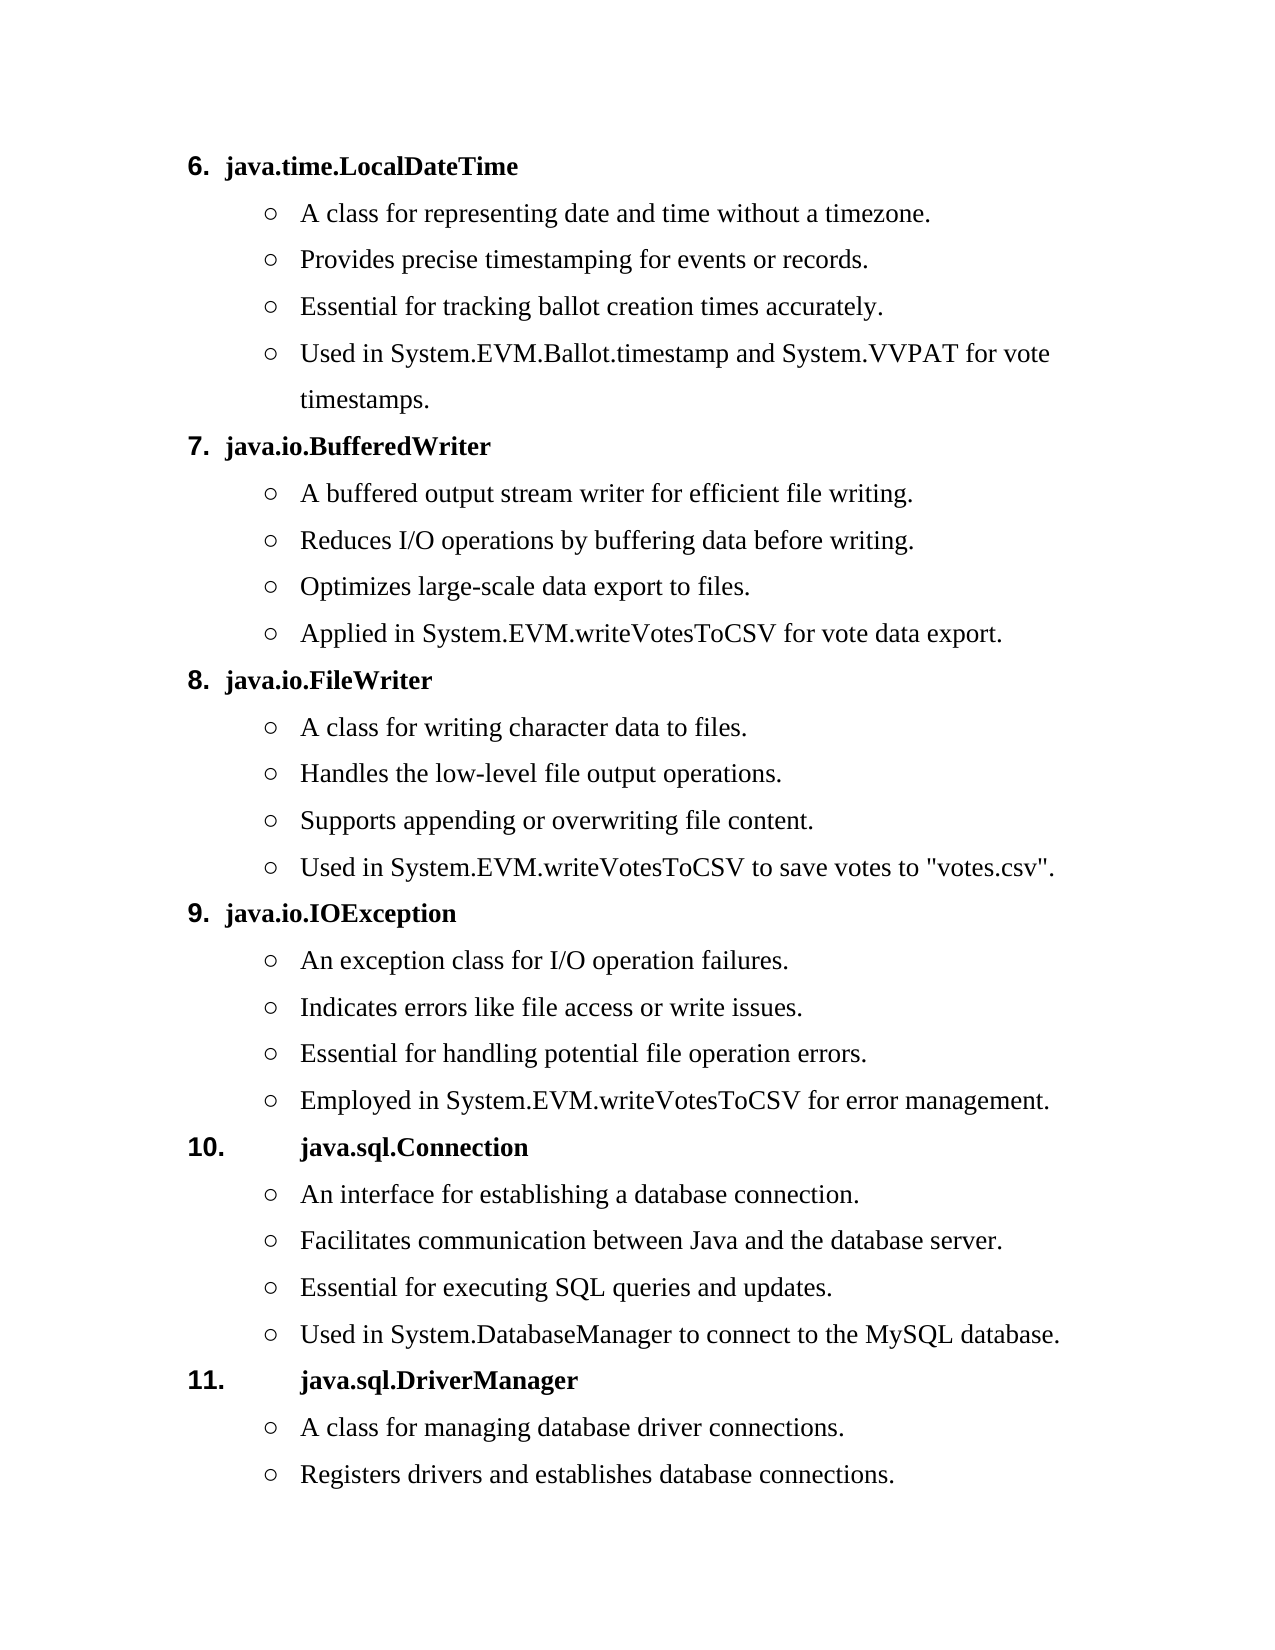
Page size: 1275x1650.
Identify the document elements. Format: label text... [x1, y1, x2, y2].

list java.sql.Connection [187, 1131, 1125, 1162]
list Used in System.DatabaseManager to connect to the MySQL database. [262, 1318, 1125, 1349]
list Essential for tracking ballot creation times accurately. [262, 290, 1125, 321]
list Essential for handling potential file operation errors. [262, 1037, 1125, 1069]
list Optimizes large-scale data export to files. [262, 570, 1125, 602]
list A class for managing database driver connections. [262, 1411, 1125, 1442]
list Essential for executing SQL queries and updates. [262, 1271, 1125, 1302]
list A class for representing date and time without a timezone. [262, 197, 1125, 228]
list java.time.LocalDateTime [187, 150, 1125, 181]
list Used in System.EVM.writeVotesToCSV to save votes to "votes.csv". [262, 851, 1125, 882]
list java.io.FileWriter [187, 664, 1125, 695]
list Supports appending or overwriting file content. [262, 804, 1125, 835]
list A class for writing character data to files. [262, 711, 1125, 742]
list An exception class for I/O operation failures. [262, 944, 1125, 975]
list Facilitates communication between Java and the database server. [262, 1224, 1125, 1256]
list Provides precise timestamping for events or records. [262, 243, 1125, 275]
list Indicates errors like file access or write issues. [262, 991, 1125, 1022]
list Used in System.EVM.Ballot.timestamp and System.VVPAT for vote timestamps. [262, 337, 1125, 415]
list An interface for establishing a database connection. [262, 1178, 1125, 1209]
list Handles the low-level file output operations. [262, 757, 1125, 788]
list java.io.BufferedWriter [187, 430, 1125, 461]
list Employed in System.EVM.writeVotesToCSV for error management. [262, 1084, 1125, 1115]
list java.sql.DriverManager [187, 1364, 1125, 1396]
list Reduces I/O operations by buffering data before writing. [262, 524, 1125, 555]
list Applied in System.EVM.writeVotesToCSV for vote data export. [262, 617, 1125, 648]
list java.io.IOException [187, 897, 1125, 928]
list Registers drivers and establishes database connections. [262, 1458, 1125, 1489]
list A buffered output stream writer for efficient file writing. [262, 477, 1125, 508]
